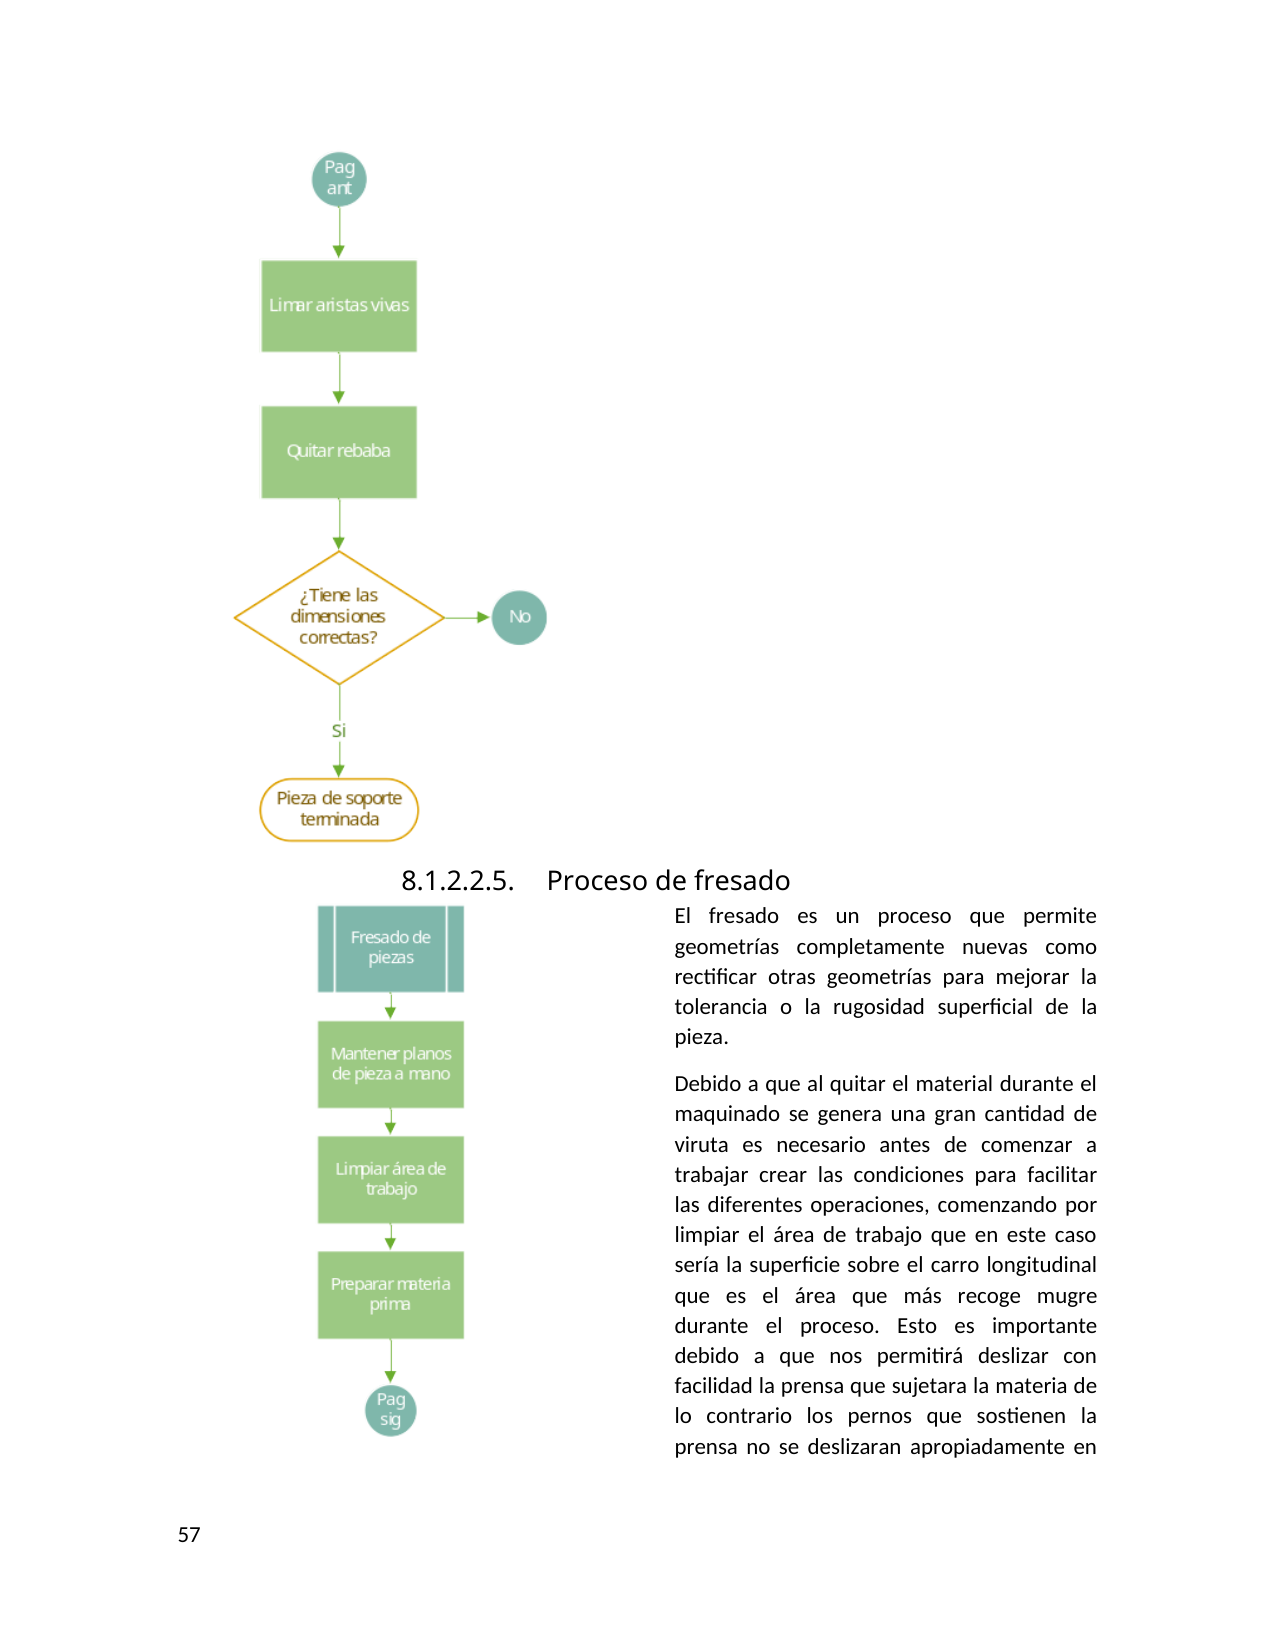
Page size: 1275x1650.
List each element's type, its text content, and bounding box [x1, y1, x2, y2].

text El fresado es un proceso que permite geometrías completamente nuevas como rectificar otras geometrías para mejorar la tolerancia o la rugosidad superficial de la pieza. [674, 902, 1098, 1050]
subtitle Proceso de fresado [401, 862, 1098, 899]
